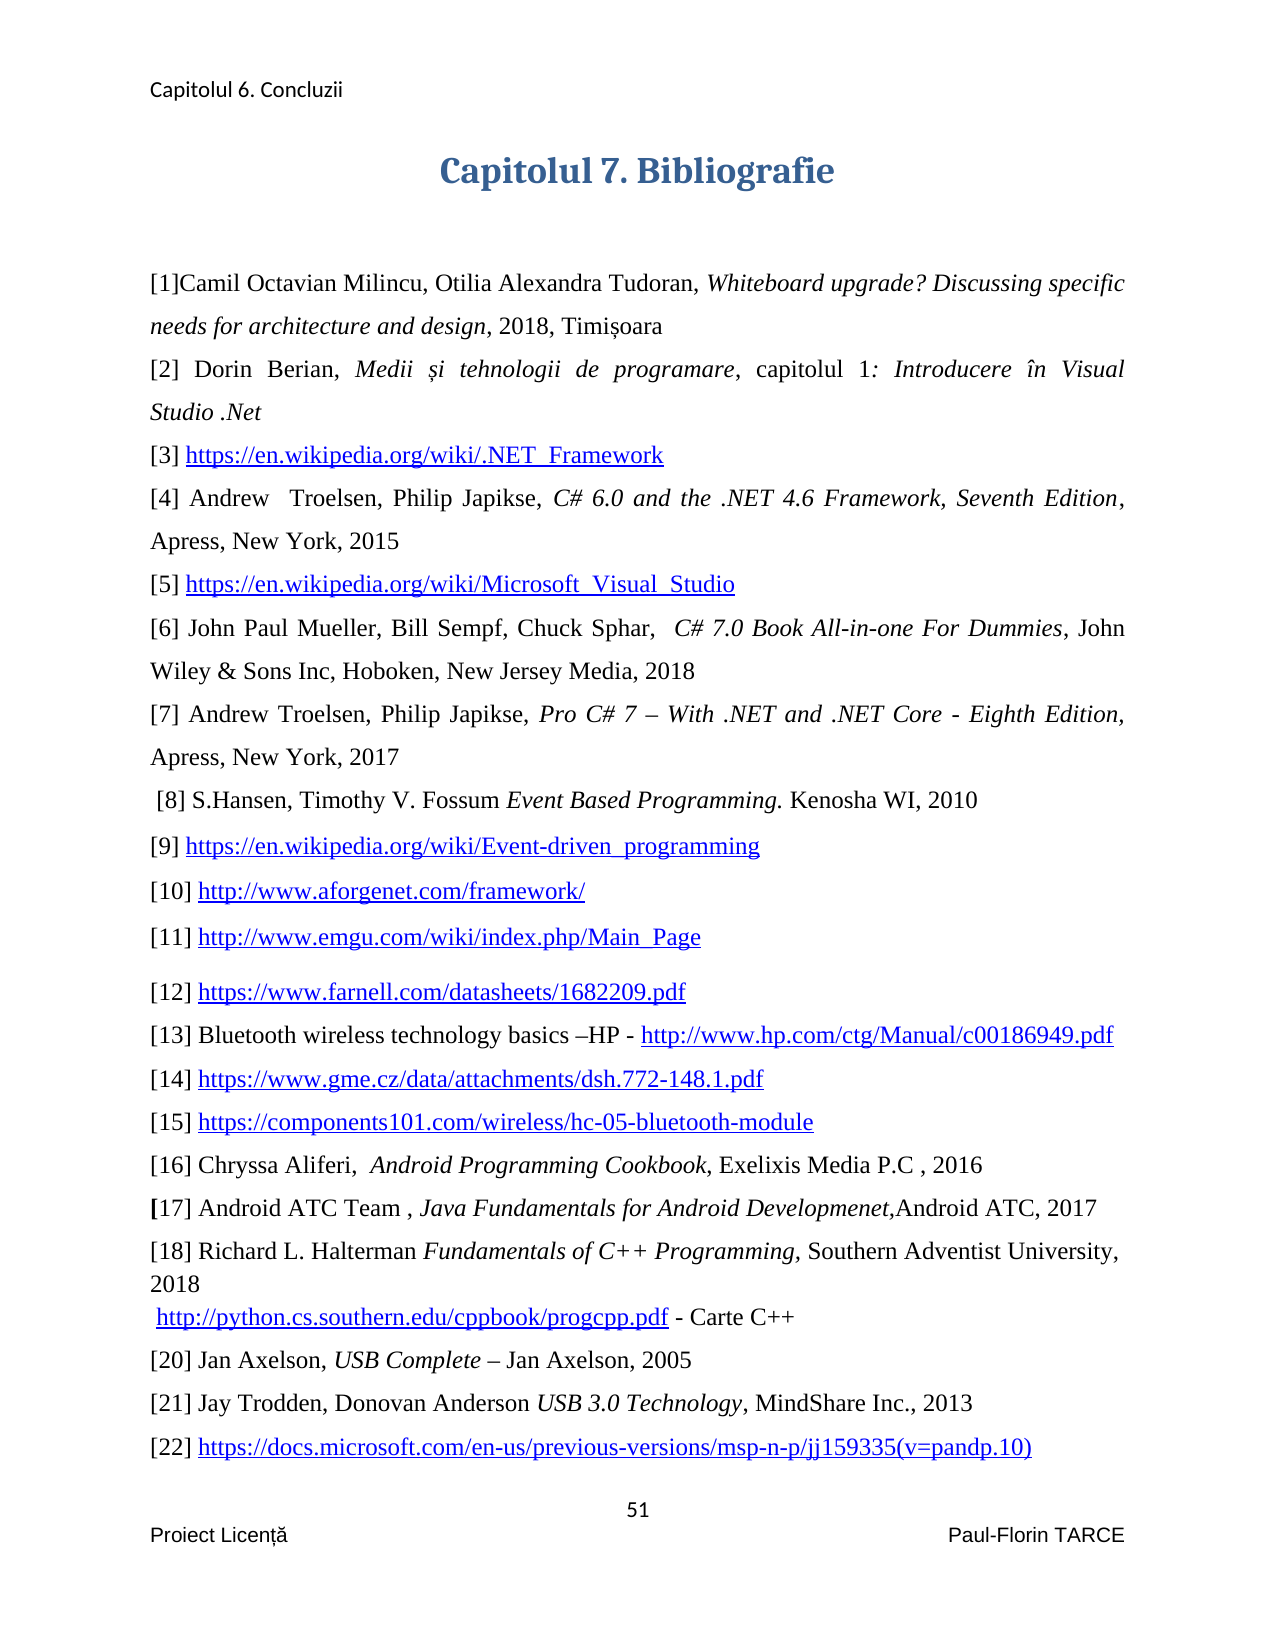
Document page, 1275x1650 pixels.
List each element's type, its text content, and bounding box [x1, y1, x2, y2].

text [16] Chryssa Aliferi, Android Programming Cookbook, Exelixis Media P.C , 2016 [150, 1150, 1125, 1179]
text [9] https://en.wikipedia.org/wiki/Event-driven_programming [150, 831, 1125, 859]
text [18] Richard L. Halterman Fundamentals of C++ Programming, Southern Adventist University, 2018 [150, 1236, 1125, 1298]
text [10] http://www.aforgenet.com/framework/ [150, 876, 1125, 905]
text [17] Android ATC Team , Java Fundamentals for Android Developmenet,Android ATC, 2017 [150, 1193, 1125, 1222]
subtitle Capitolul 7. Bibliografie [150, 150, 1125, 193]
text [22] https://docs.microsoft.com/en-us/previous-versions/msp-n-p/jj159335(v=pandp.10) [150, 1432, 1125, 1460]
text [14] https://www.gme.cz/data/attachments/dsh.772-148.1.pdf [150, 1064, 1125, 1092]
text [4] Andrew Troelsen, Philip Japikse, C# 6.0 and the .NET 4.6 Framework, Seventh Edition, Apress, New York, 2015 [150, 483, 1125, 555]
text [13] Bluetooth wireless technology basics –HP - http://www.hp.com/ctg/Manual/c00186949.pdf [150, 1021, 1125, 1049]
text [11] http://www.emgu.com/wiki/index.php/Main_Page [150, 922, 1125, 951]
text [15] https://components101.com/wireless/hc-05-bluetooth-module [150, 1107, 1125, 1136]
text [3] https://en.wikipedia.org/wiki/.NET_Framework [150, 440, 1125, 469]
text [12] https://www.farnell.com/datasheets/1682209.pdf [150, 977, 1125, 1006]
text [7] Andrew Troelsen, Philip Japikse, Pro C# 7 – With .NET and .NET Core - Eighth Edition, Apress, New York, 2017 [150, 699, 1125, 771]
text [5] https://en.wikipedia.org/wiki/Microsoft_Visual_Studio [150, 569, 1125, 598]
text [6] John Paul Mueller, Bill Sempf, Chuck Sphar, C# 7.0 Book All-in-one For Dummies, John Wiley & Sons Inc, Hoboken, New Jersey Media, 2018 [150, 613, 1125, 684]
text [1]Camil Octavian Milincu, Otilia Alexandra Tudoran, Whiteboard upgrade? Discussing specific needs for architecture and design, 2018, Timișoara [150, 268, 1125, 339]
text [2] Dorin Berian, Medii și tehnologii de programare, capitolul 1: Introducere în Visual Studio .Net [150, 354, 1125, 426]
text [21] Jay Trodden, Donovan Anderson USB 3.0 Technology, MindShare Inc., 2013 [150, 1388, 1125, 1417]
text http://python.cs.southern.edu/cppbook/progcpp.pdf - Carte C++ [150, 1302, 1125, 1331]
text [8] S.Hansen, Timothy V. Fossum Event Based Programming. Kenosha WI, 2010 [150, 785, 1125, 814]
text [20] Jan Axelson, USB Complete – Jan Axelson, 2005 [150, 1345, 1125, 1374]
